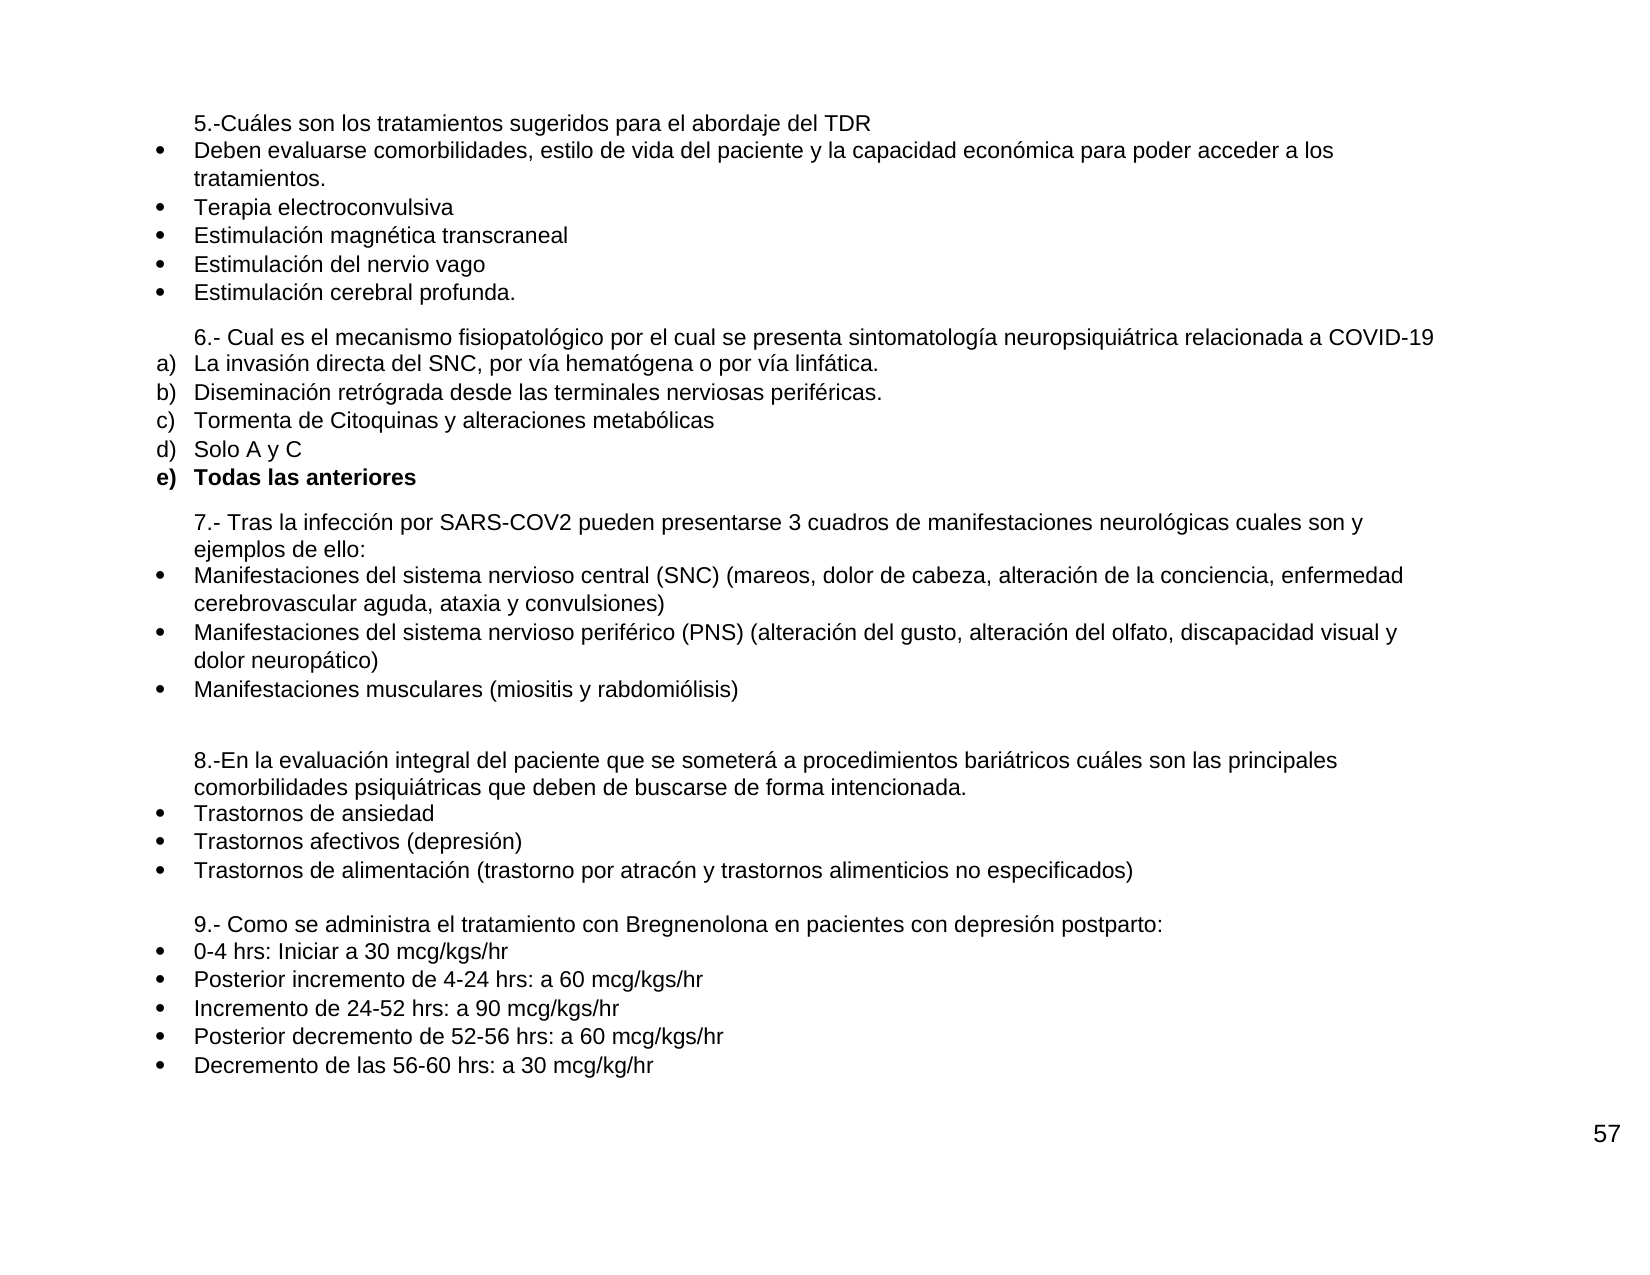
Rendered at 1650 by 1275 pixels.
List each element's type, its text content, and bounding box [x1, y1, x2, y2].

list Incremento de 24-52 hrs: a 90 mcg/kgs/hr [156, 995, 1449, 1021]
list Terapia electroconvulsiva [156, 194, 1449, 220]
list Solo A y C [156, 436, 1449, 462]
list 0-4 hrs: Iniciar a 30 mcg/kgs/hr [156, 938, 1449, 964]
list Trastornos de alimentación (trastorno por atracón y trastornos alimenticios no especificados) [156, 857, 1449, 883]
list Trastornos de ansiedad [156, 800, 1449, 826]
list Decremento de las 56-60 hrs: a 30 mcg/kg/hr [156, 1052, 1449, 1078]
list Todas las anteriores [156, 464, 1449, 491]
list La invasión directa del SNC, por vía hematógena o por vía linfática. [156, 350, 1449, 377]
text 6.- Cual es el mecanismo fisiopatológico por el cual se presenta sintomatología neuropsiquiátrica relacionada a COVID-19 [194, 324, 1449, 350]
list Diseminación retrógrada desde las terminales nerviosas periféricas. [156, 379, 1449, 405]
text 7.- Tras la infección por SARS-COV2 pueden presentarse 3 cuadros de manifestaciones neurológicas cuales son y ejemplos de ello: [194, 509, 1449, 562]
list Tormenta de Citoquinas y alteraciones metabólicas [156, 407, 1449, 434]
list Trastornos afectivos (depresión) [156, 828, 1449, 855]
list Posterior decremento de 52-56 hrs: a 60 mcg/kgs/hr [156, 1023, 1449, 1049]
list Manifestaciones musculares (miositis y rabdomiólisis) [156, 676, 1449, 702]
list Manifestaciones del sistema nervioso central (SNC) (mareos, dolor de cabeza, alteración de la conciencia, enfermedad cerebrovascular aguda, ataxia y convulsiones) [156, 562, 1449, 617]
list Posterior incremento de 4-24 hrs: a 60 mcg/kgs/hr [156, 966, 1449, 993]
list Estimulación del nervio vago [156, 251, 1449, 277]
list Manifestaciones del sistema nervioso periférico (PNS) (alteración del gusto, alteración del olfato, discapacidad visual y dolor neuropático) [156, 619, 1449, 674]
list Deben evaluarse comorbilidades, estilo de vida del paciente y la capacidad económica para poder acceder a los tratamientos. [156, 137, 1449, 192]
text 9.- Como se administra el tratamiento con Bregnenolona en pacientes con depresión postparto: [194, 911, 1449, 938]
text 5.-Cuáles son los tratamientos sugeridos para el abordaje del TDR [194, 110, 1449, 137]
list Estimulación magnética transcraneal [156, 222, 1449, 248]
list Estimulación cerebral profunda. [156, 279, 1449, 305]
text 8.-En la evaluación integral del paciente que se someterá a procedimientos bariátricos cuáles son las principales comorbilidades psiquiátricas que deben de buscarse de forma intencionada. [194, 747, 1449, 800]
